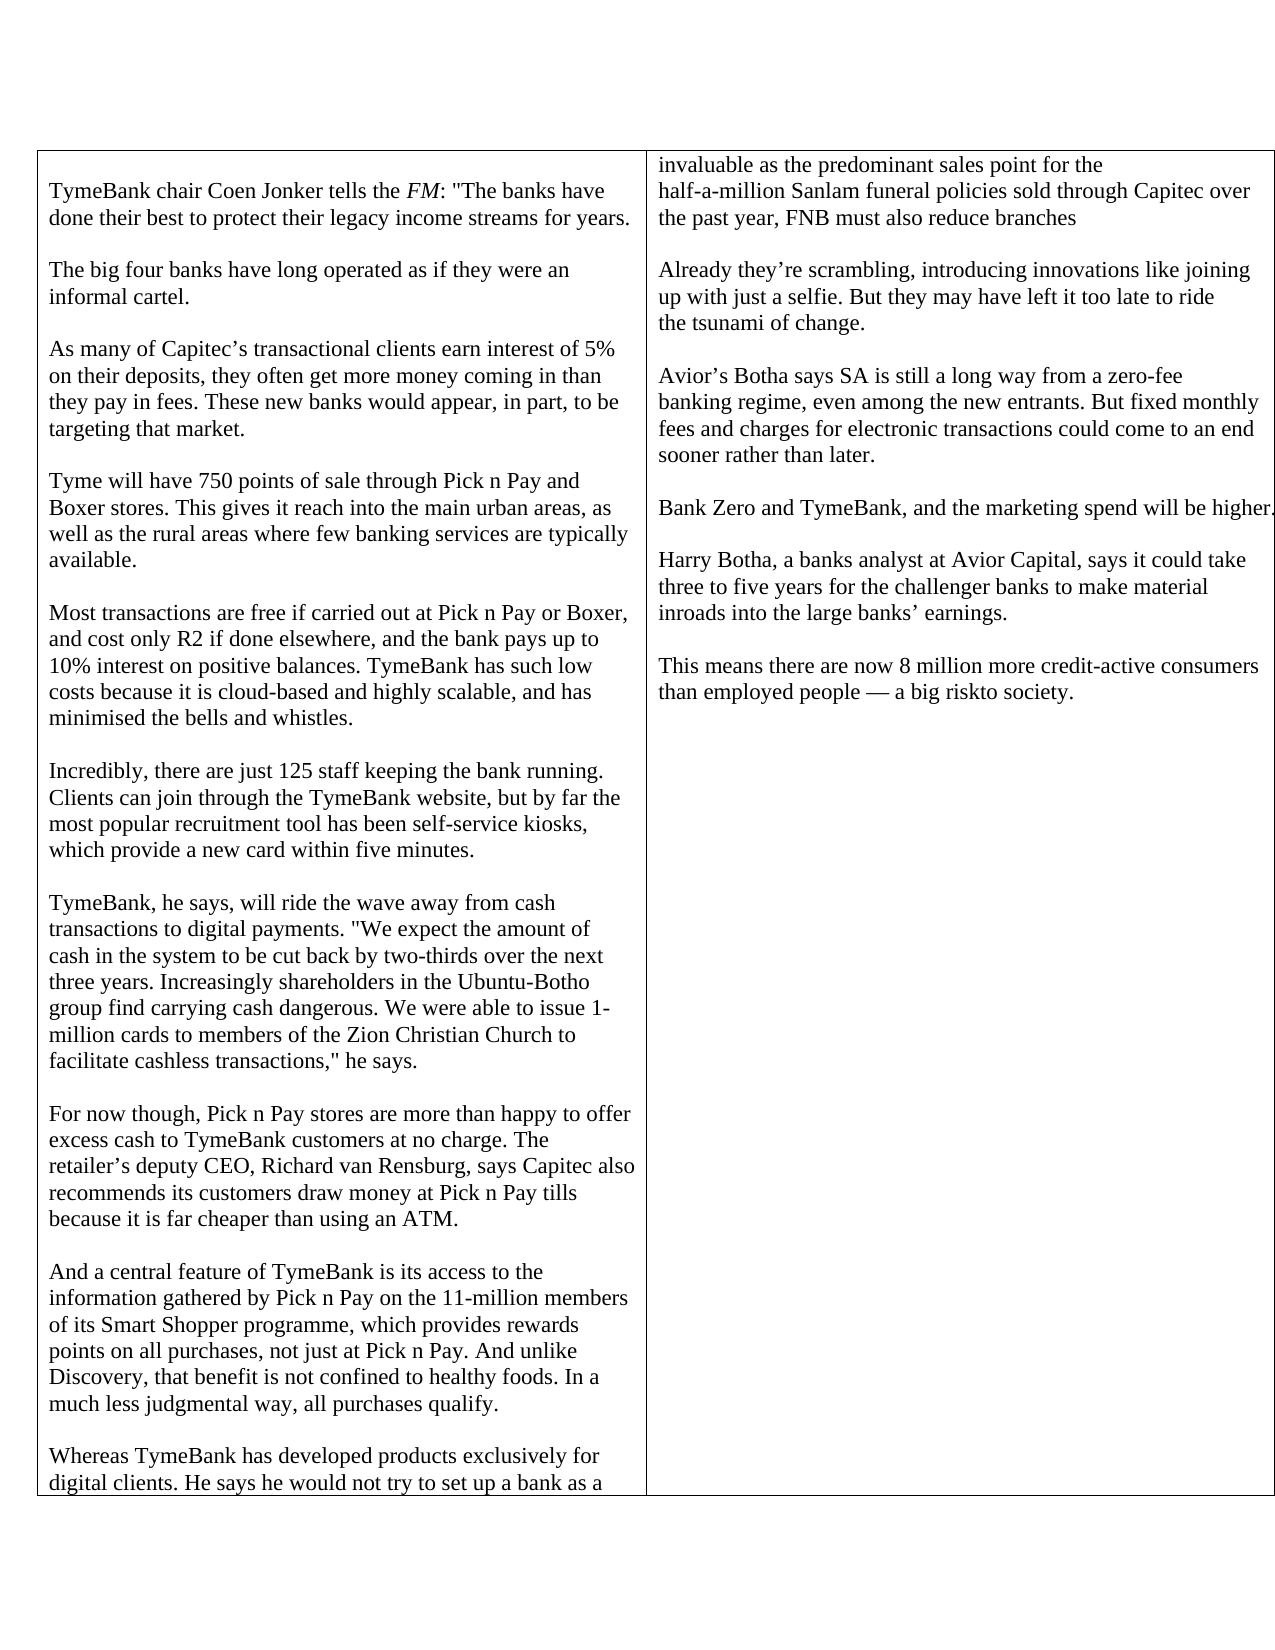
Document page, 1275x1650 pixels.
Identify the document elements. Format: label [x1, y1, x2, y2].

table_header [38, 151, 646, 1495]
table_header [647, 151, 1274, 1495]
